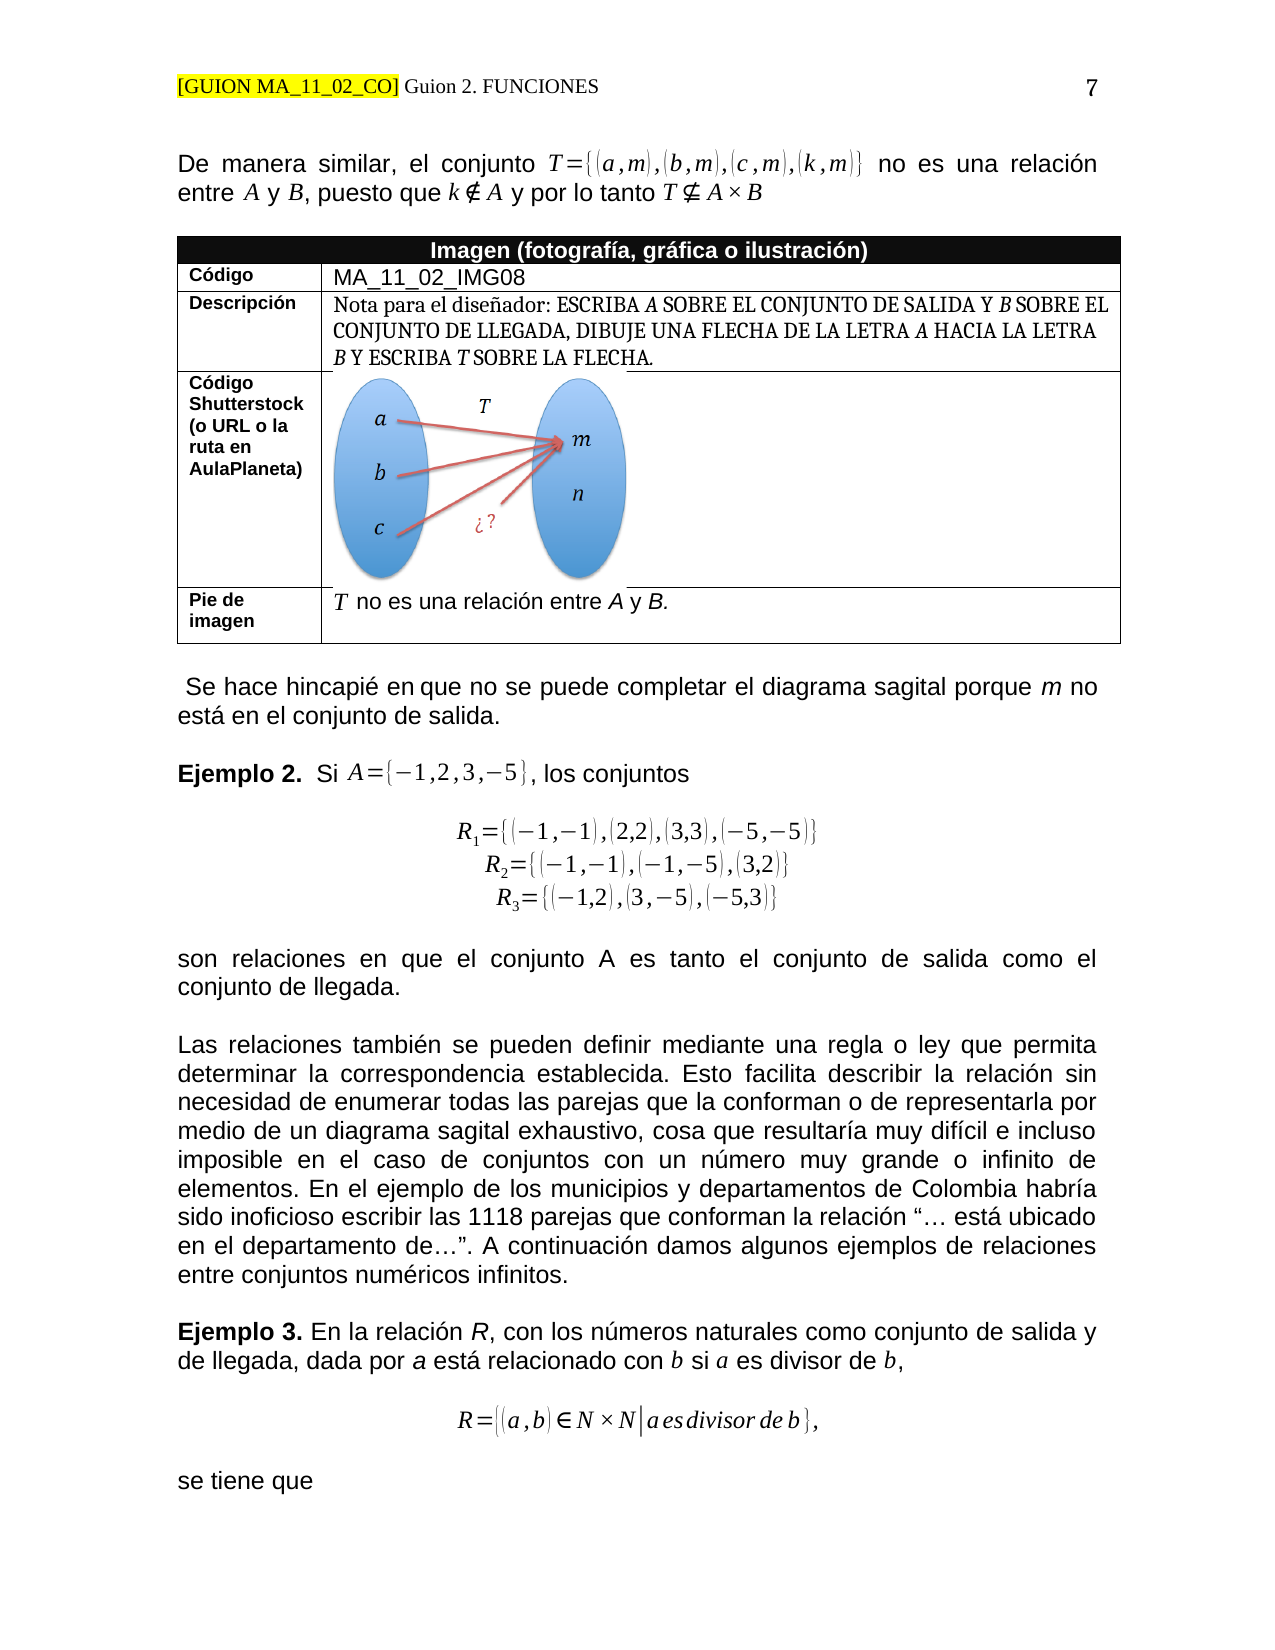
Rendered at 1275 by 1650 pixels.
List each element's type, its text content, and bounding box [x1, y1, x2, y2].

picture [333, 371, 627, 588]
text Se hace hincapié en que no se puede completar el diagrama sagital porque m no está en el conjunto de salida. [177, 672, 1098, 730]
table_cell Pie de imagen [178, 588, 321, 642]
table_cell [627, 372, 1120, 587]
text Ejemplo 3. En la relación R, con los números naturales como conjunto de salida y de llegada, dada por a está relacionado con si es divisor de , [177, 1317, 1098, 1375]
table_cell Código Shutterstock (o URL o la ruta en AulaPlaneta) [178, 372, 321, 587]
table_cell Código [178, 264, 321, 291]
text son relaciones en que el conjunto A es tanto el conjunto de salida como el conjunto de llegada. [177, 943, 1098, 1001]
text Las relaciones también se pueden definir mediante una regla o ley que permita determinar la correspondencia establecida. Esto facilita describir la relación sin necesidad de enumerar todas las parejas que la conforman o de representarla por medio de un diagrama sagital exhaustivo, cosa que resultaría muy difícil e incluso imposible en el caso de conjuntos con un número muy grande o infinito de elementos. En el ejemplo de los municipios y departamentos de Colombia habría sido inoficioso escribir las 1118 parejas que conforman la relación “… está ubicado en el departamento de…”. A continuación damos algunos ejemplos de relaciones entre conjuntos numéricos infinitos. [177, 1030, 1098, 1288]
table_header Imagen (fotografía, gráfica o ilustración) [178, 237, 1120, 263]
table_cell MA_11_02_IMG08 [322, 264, 1120, 291]
table_cell no es una relación entre A y B. [322, 588, 1120, 642]
text Ejemplo 2. Si , los conjuntos [177, 758, 1098, 788]
text se tiene que [177, 1466, 1098, 1495]
table_cell Descripción [178, 292, 321, 371]
table_cell [322, 372, 333, 587]
table_cell Nota para el diseñador: Escriba A sobre el conjunto de salida y B sobre el conjunto de llegada, dibuje una flecha de la letra A hacia la letra B y escriba T sobre la flecha. [322, 292, 1120, 371]
text De manera similar, el conjunto no es una relación entre y , puesto que y por lo tanto [177, 148, 1098, 207]
